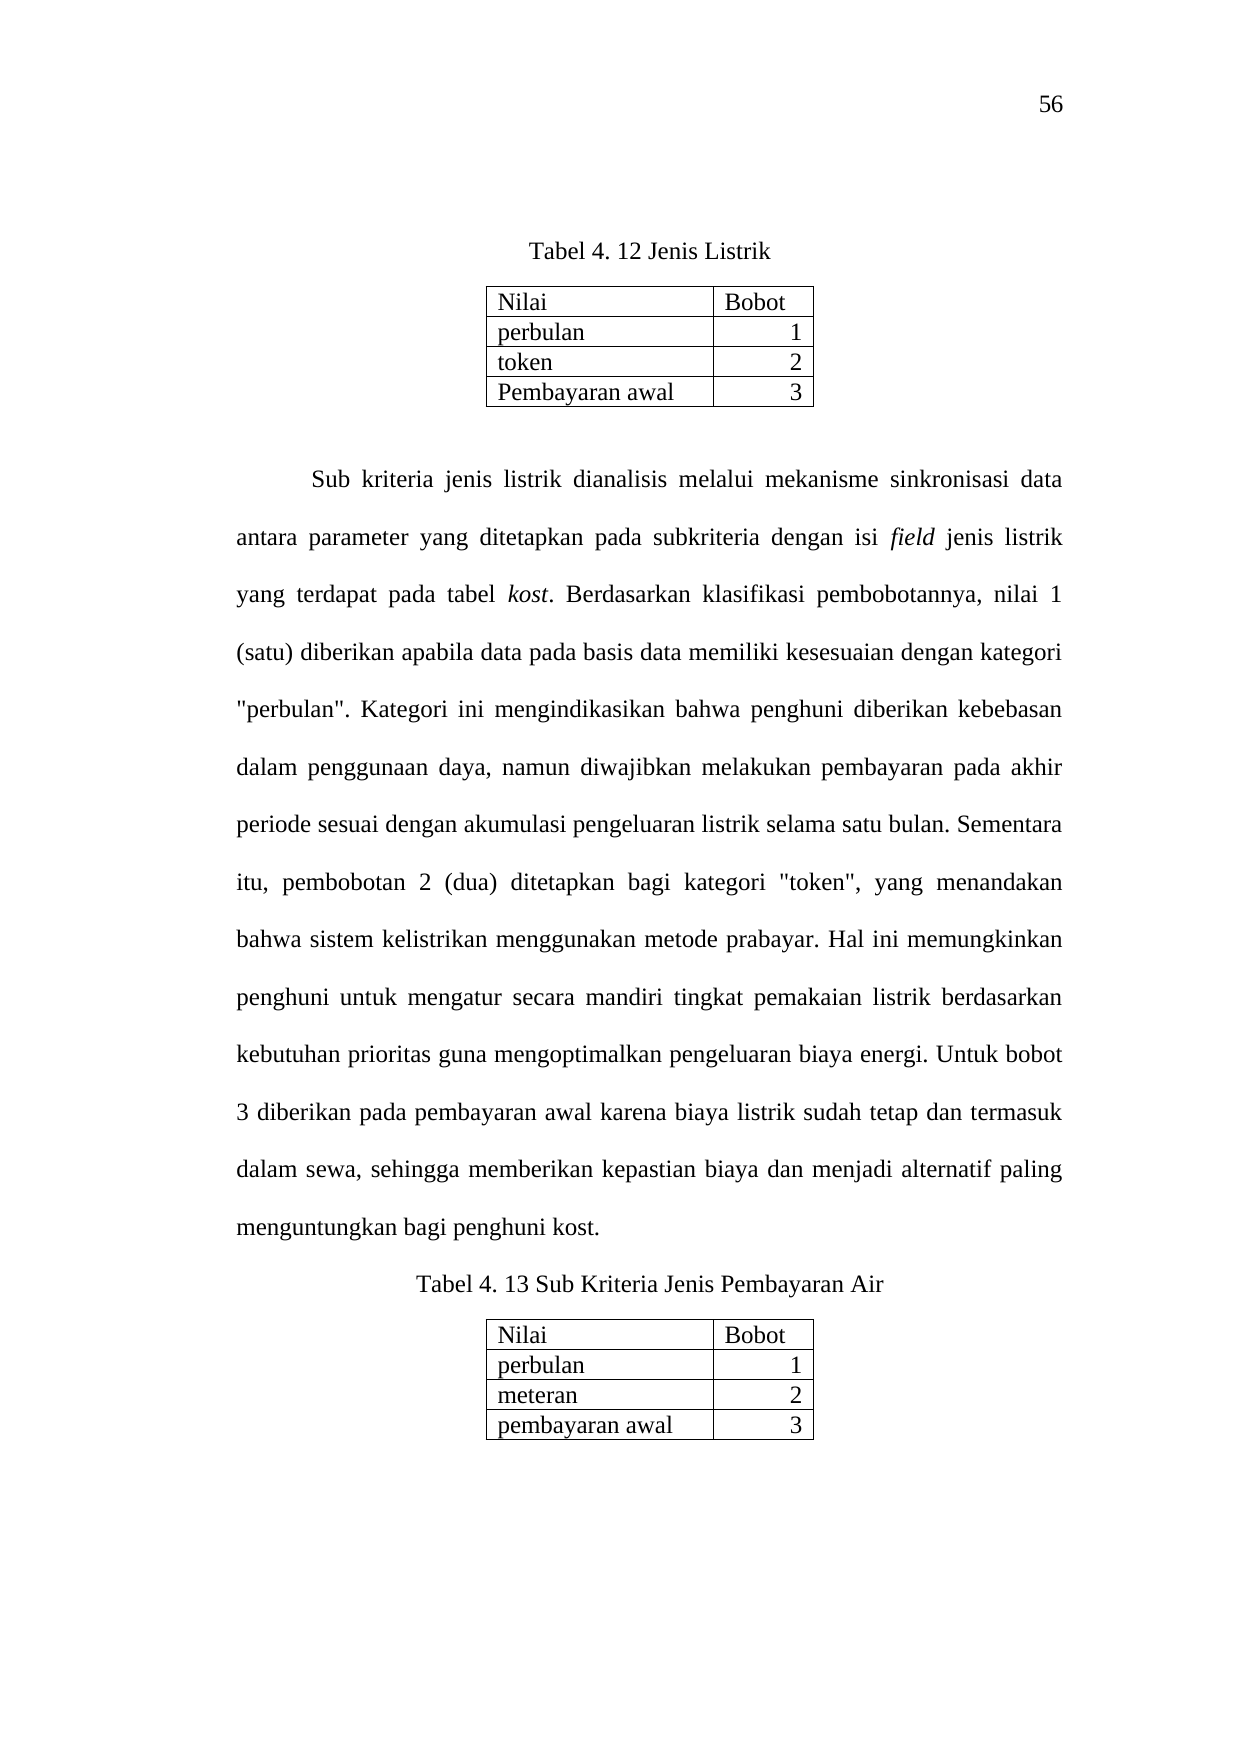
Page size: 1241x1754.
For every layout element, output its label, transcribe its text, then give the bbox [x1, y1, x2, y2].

table_cell 3 [714, 377, 813, 406]
table_cell Pembayaran awal [487, 377, 713, 406]
table_cell meteran [487, 1380, 713, 1409]
table_header Nilai [487, 287, 713, 316]
table_cell perbulan [487, 1350, 713, 1379]
table_header Nilai [487, 1320, 713, 1349]
table_header Bobot [714, 1320, 813, 1349]
table_cell token [487, 347, 713, 376]
text Sub kriteria jenis listrik dianalisis melalui mekanisme sinkronisasi data antara parameter yang ditetapkan pada subkriteria dengan isi field jenis listrik yang terdapat pada tabel kost. Berdasarkan klasifikasi pembobotannya, nilai 1 (satu) diberikan apabila data pada basis data memiliki kesesuaian dengan kategori "perbulan". Kategori ini mengindikasikan bahwa penghuni diberikan kebebasan dalam penggunaan daya, namun diwajibkan melakukan pembayaran pada akhir periode sesuai dengan akumulasi pengeluaran listrik selama satu bulan. Sementara itu, pembobotan 2 (dua) ditetapkan bagi kategori "token", yang menandakan bahwa sistem kelistrikan menggunakan metode prabayar. Hal ini memungkinkan penghuni untuk mengatur secara mandiri tingkat pemakaian listrik berdasarkan kebutuhan prioritas guna mengoptimalkan pengeluaran biaya energi. Untuk bobot 3 diberikan pada pembayaran awal karena biaya listrik sudah tetap dan termasuk dalam sewa, sehingga memberikan kepastian biaya dan menjadi alternatif paling menguntungkan bagi penghuni kost. [236, 464, 1063, 1241]
table_cell 2 [714, 1380, 813, 1409]
table_cell 2 [714, 347, 813, 376]
table_cell perbulan [487, 317, 713, 346]
table_cell pembayaran awal [487, 1410, 713, 1439]
table_cell 3 [714, 1410, 813, 1439]
table_cell 1 [714, 317, 813, 346]
text Tabel 4. 12 Jenis Listrik [236, 236, 1063, 265]
table_cell 1 [714, 1350, 813, 1379]
text Tabel 4. 13 Sub Kriteria Jenis Pembayaran Air [236, 1269, 1063, 1298]
table_header Bobot [714, 287, 813, 316]
